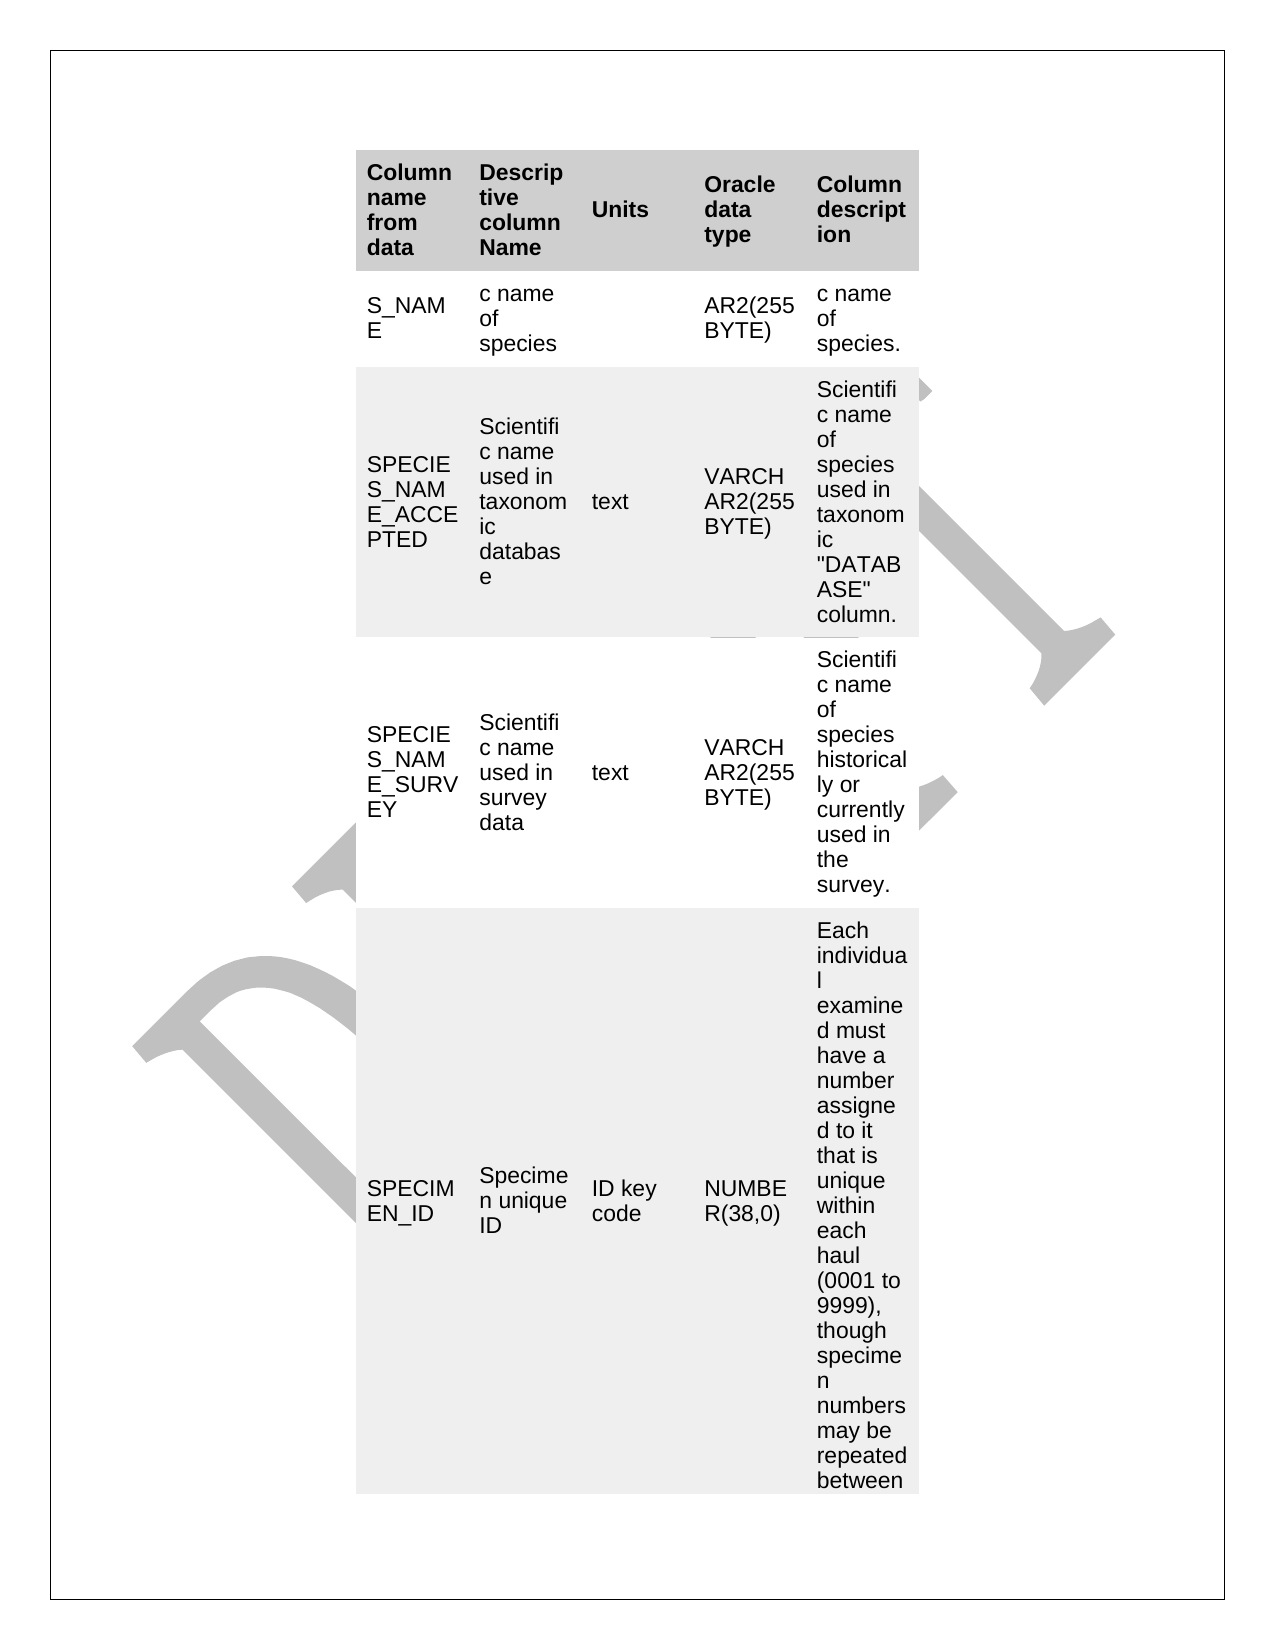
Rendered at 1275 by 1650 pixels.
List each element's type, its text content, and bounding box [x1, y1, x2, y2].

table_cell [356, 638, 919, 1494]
table_header Oracle data type [694, 150, 806, 271]
table_header Descriptive column Name [469, 150, 581, 271]
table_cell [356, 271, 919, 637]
table_header Units [581, 150, 694, 271]
table_header Column name from data [356, 150, 469, 271]
table_header Column description [806, 150, 919, 271]
